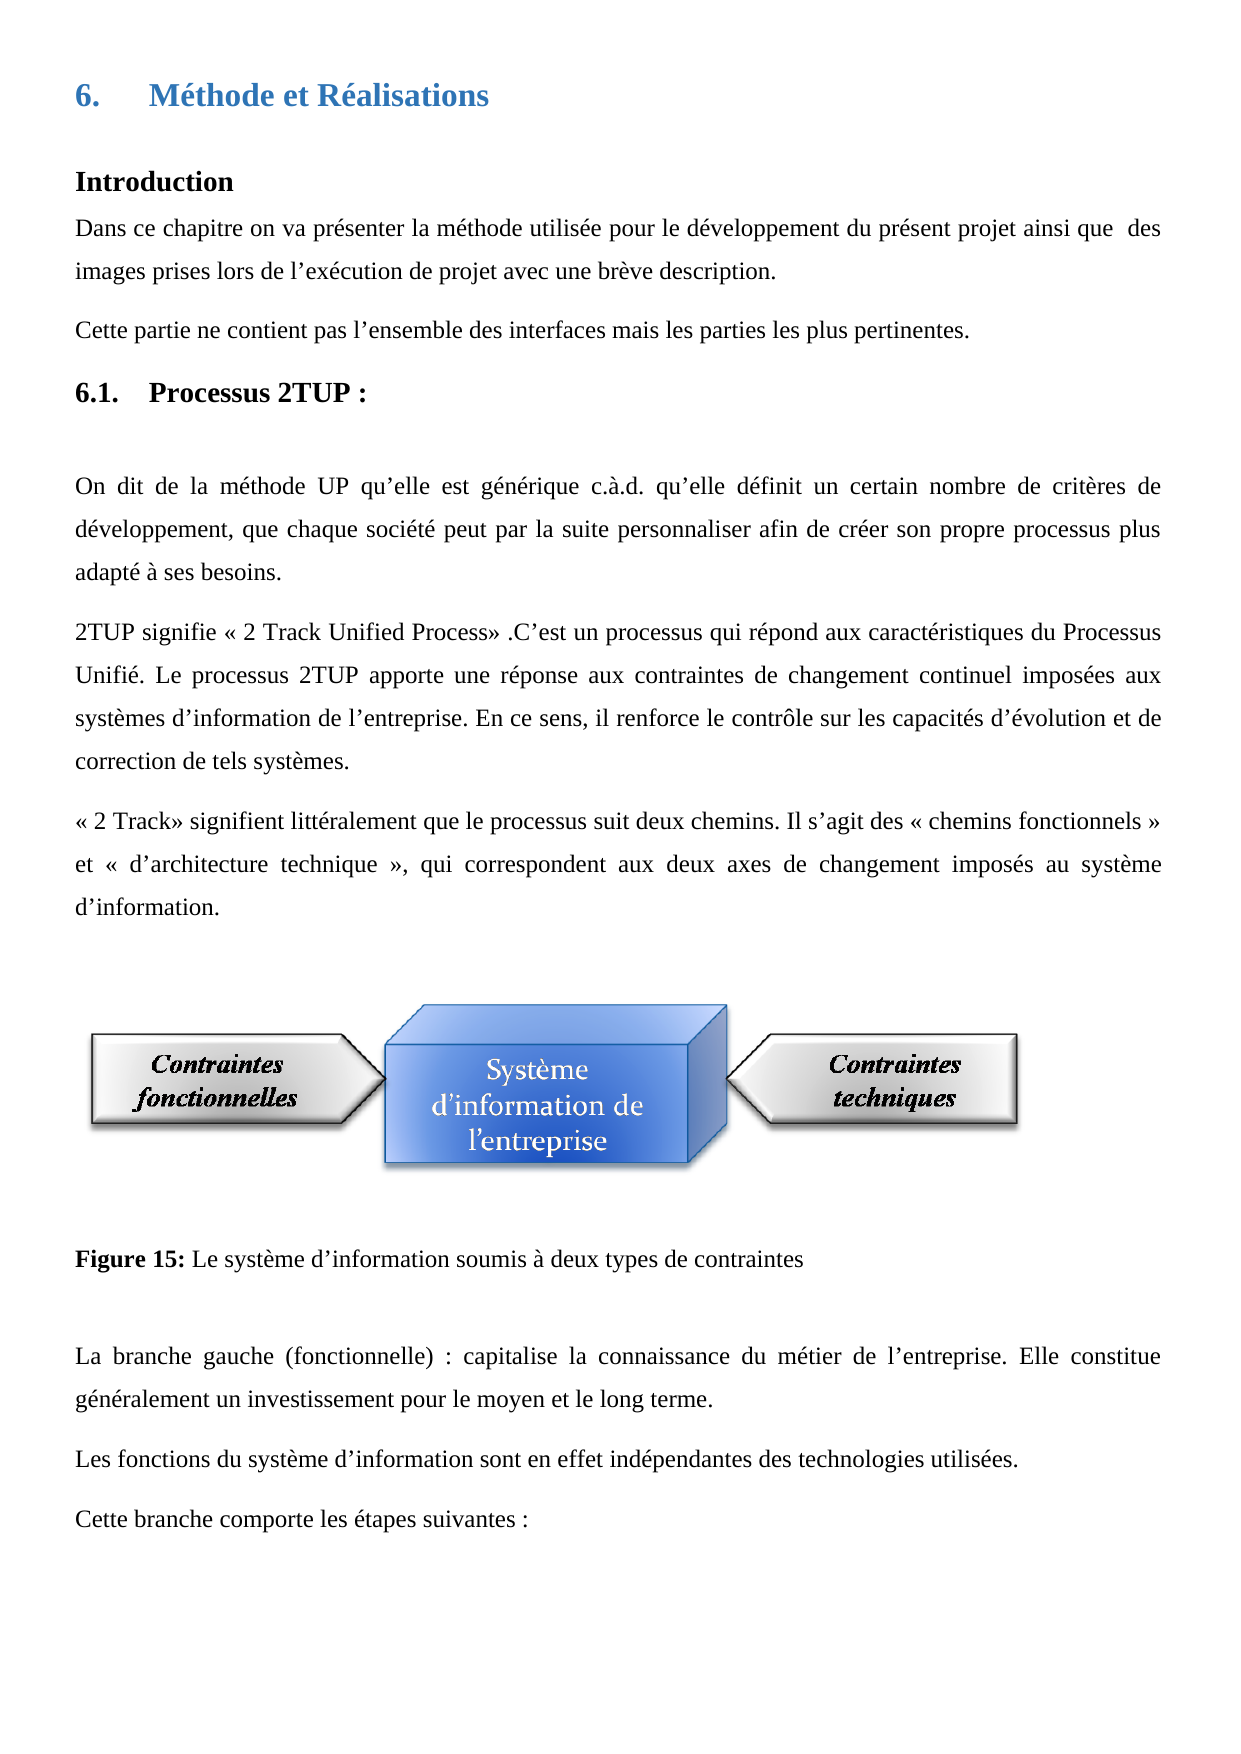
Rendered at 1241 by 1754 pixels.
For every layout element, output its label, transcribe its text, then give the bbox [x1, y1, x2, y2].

text Cette branche comporte les étapes suivantes : [75, 1504, 1162, 1533]
subtitle Introduction [75, 164, 1162, 197]
text 2TUP signifie « 2 Track Unified Process» .C’est un processus qui répond aux caractéristiques du Processus Unifié. Le processus 2TUP apporte une réponse aux contraintes de changement continuel imposées aux systèmes d’information de l’entreprise. En ce sens, il renforce le contrôle sur les capacités d’évolution et de correction de tels systèmes. [75, 617, 1162, 775]
text Dans ce chapitre on va présenter la méthode utilisée pour le développement du présent projet ainsi que des images prises lors de l’exécution de projet avec une brève description. [75, 213, 1162, 284]
text On dit de la méthode UP qu’elle est générique c.à.d. qu’elle définit un certain nombre de critères de développement, que chaque société peut par la suite personnaliser afin de créer son propre processus plus adapté à ses besoins. [75, 471, 1162, 586]
text Figure 15: Le système d’information soumis à deux types de contraintes [75, 1244, 1162, 1273]
text La branche gauche (fonctionnelle) : capitalise la connaissance du métier de l’entreprise. Elle constitue généralement un investissement pour le moyen et le long terme. [75, 1341, 1162, 1413]
subtitle Méthode et Réalisations [75, 75, 1162, 113]
picture [81, 999, 1027, 1178]
subtitle Processus 2TUP : [75, 375, 1162, 409]
text « 2 Track» signifient littéralement que le processus suit deux chemins. Il s’agit des « chemins fonctionnels » et « d’architecture technique », qui correspondent aux deux axes de changement imposés au système d’information. [75, 806, 1162, 921]
text Les fonctions du système d’information sont en effet indépendantes des technologies utilisées. [75, 1444, 1162, 1473]
text Cette partie ne contient pas l’ensemble des interfaces mais les parties les plus pertinentes. [75, 316, 1162, 344]
